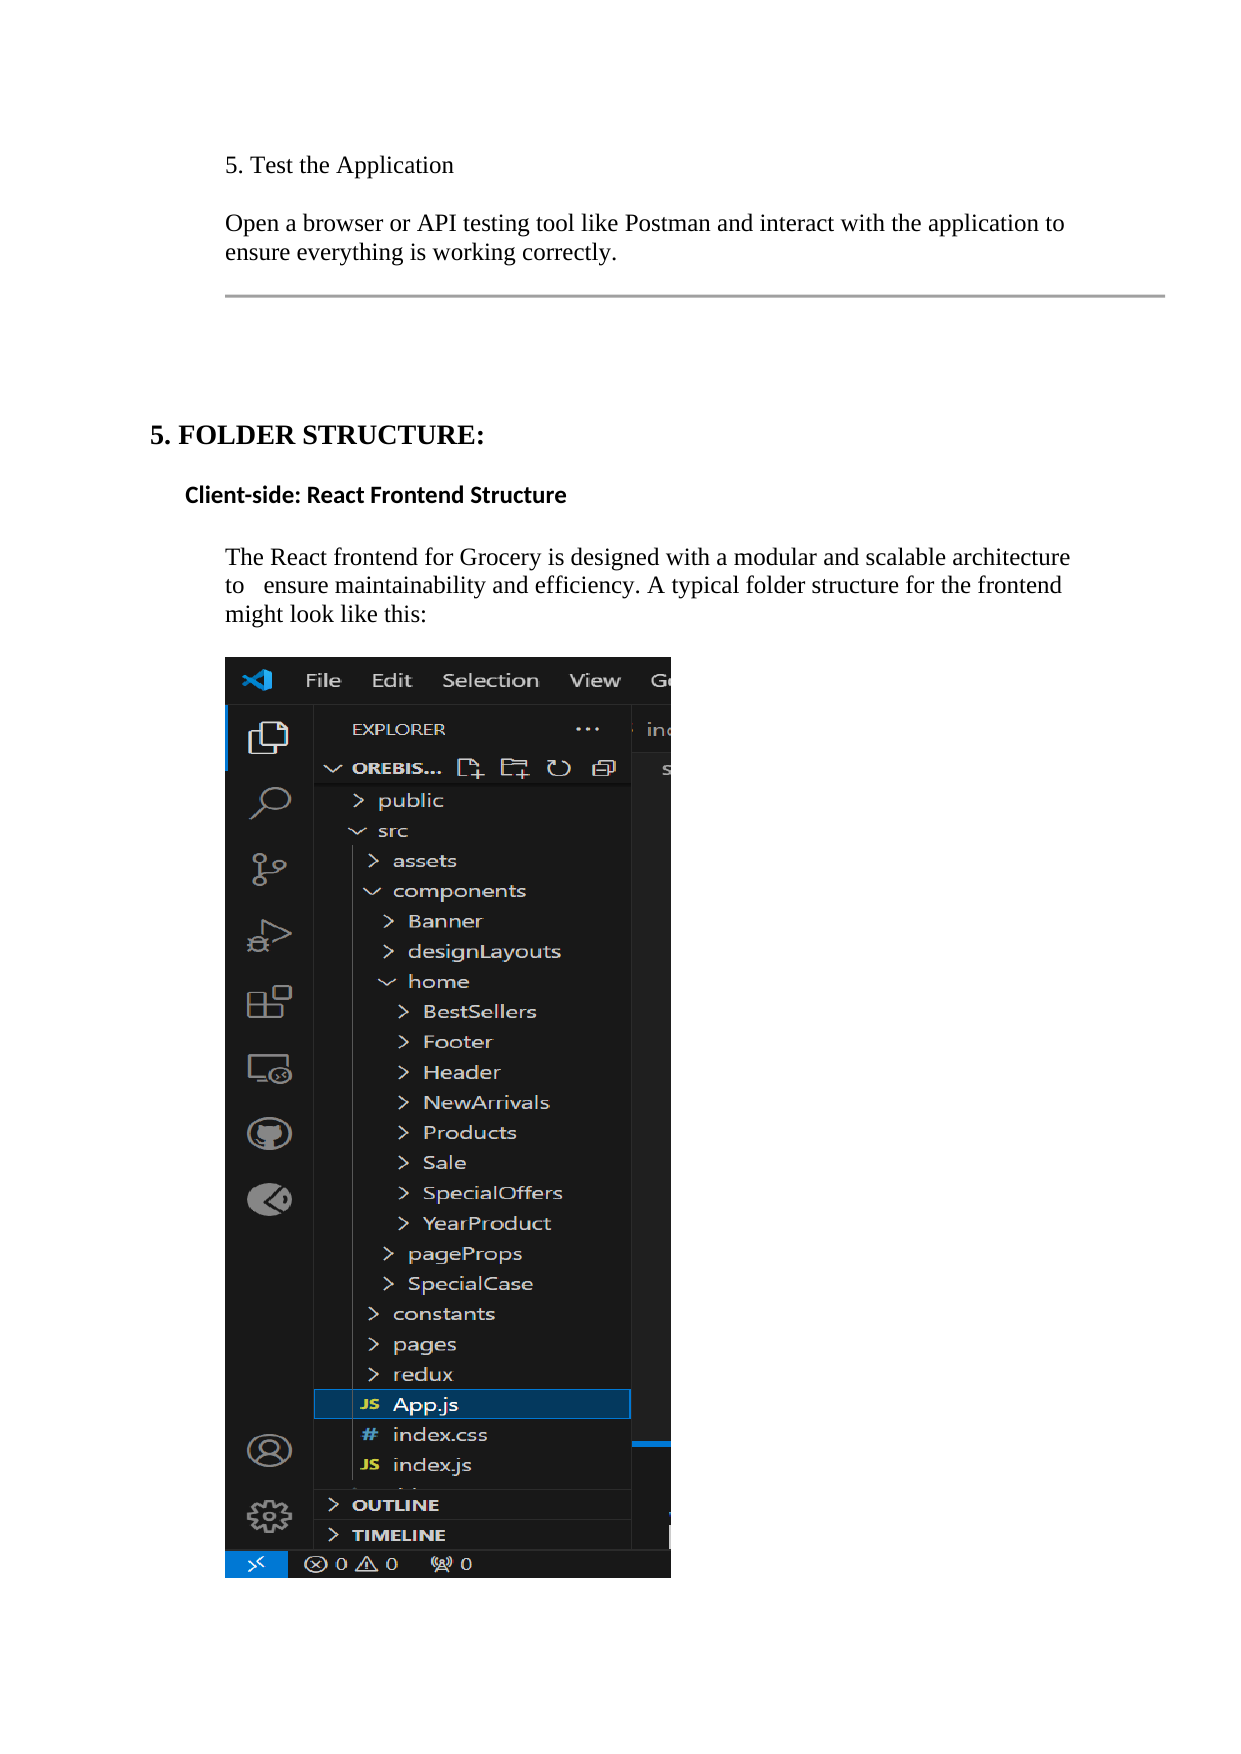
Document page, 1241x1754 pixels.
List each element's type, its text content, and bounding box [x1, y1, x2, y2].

text Open a browser or API testing tool like Postman and interact with the application to ensure everything is working correctly. [225, 208, 1090, 265]
text 5. FOLDER STRUCTURE: [150, 418, 1090, 450]
text Client-side: React Frontend Structure [150, 479, 1090, 510]
text The React frontend for Grocery is designed with a modular and scalable architecture to ensure maintainability and efficiency. A typical folder structure for the frontend might look like this: [225, 542, 1090, 628]
text 5. Test the Application [225, 150, 1090, 179]
picture [225, 657, 671, 1578]
